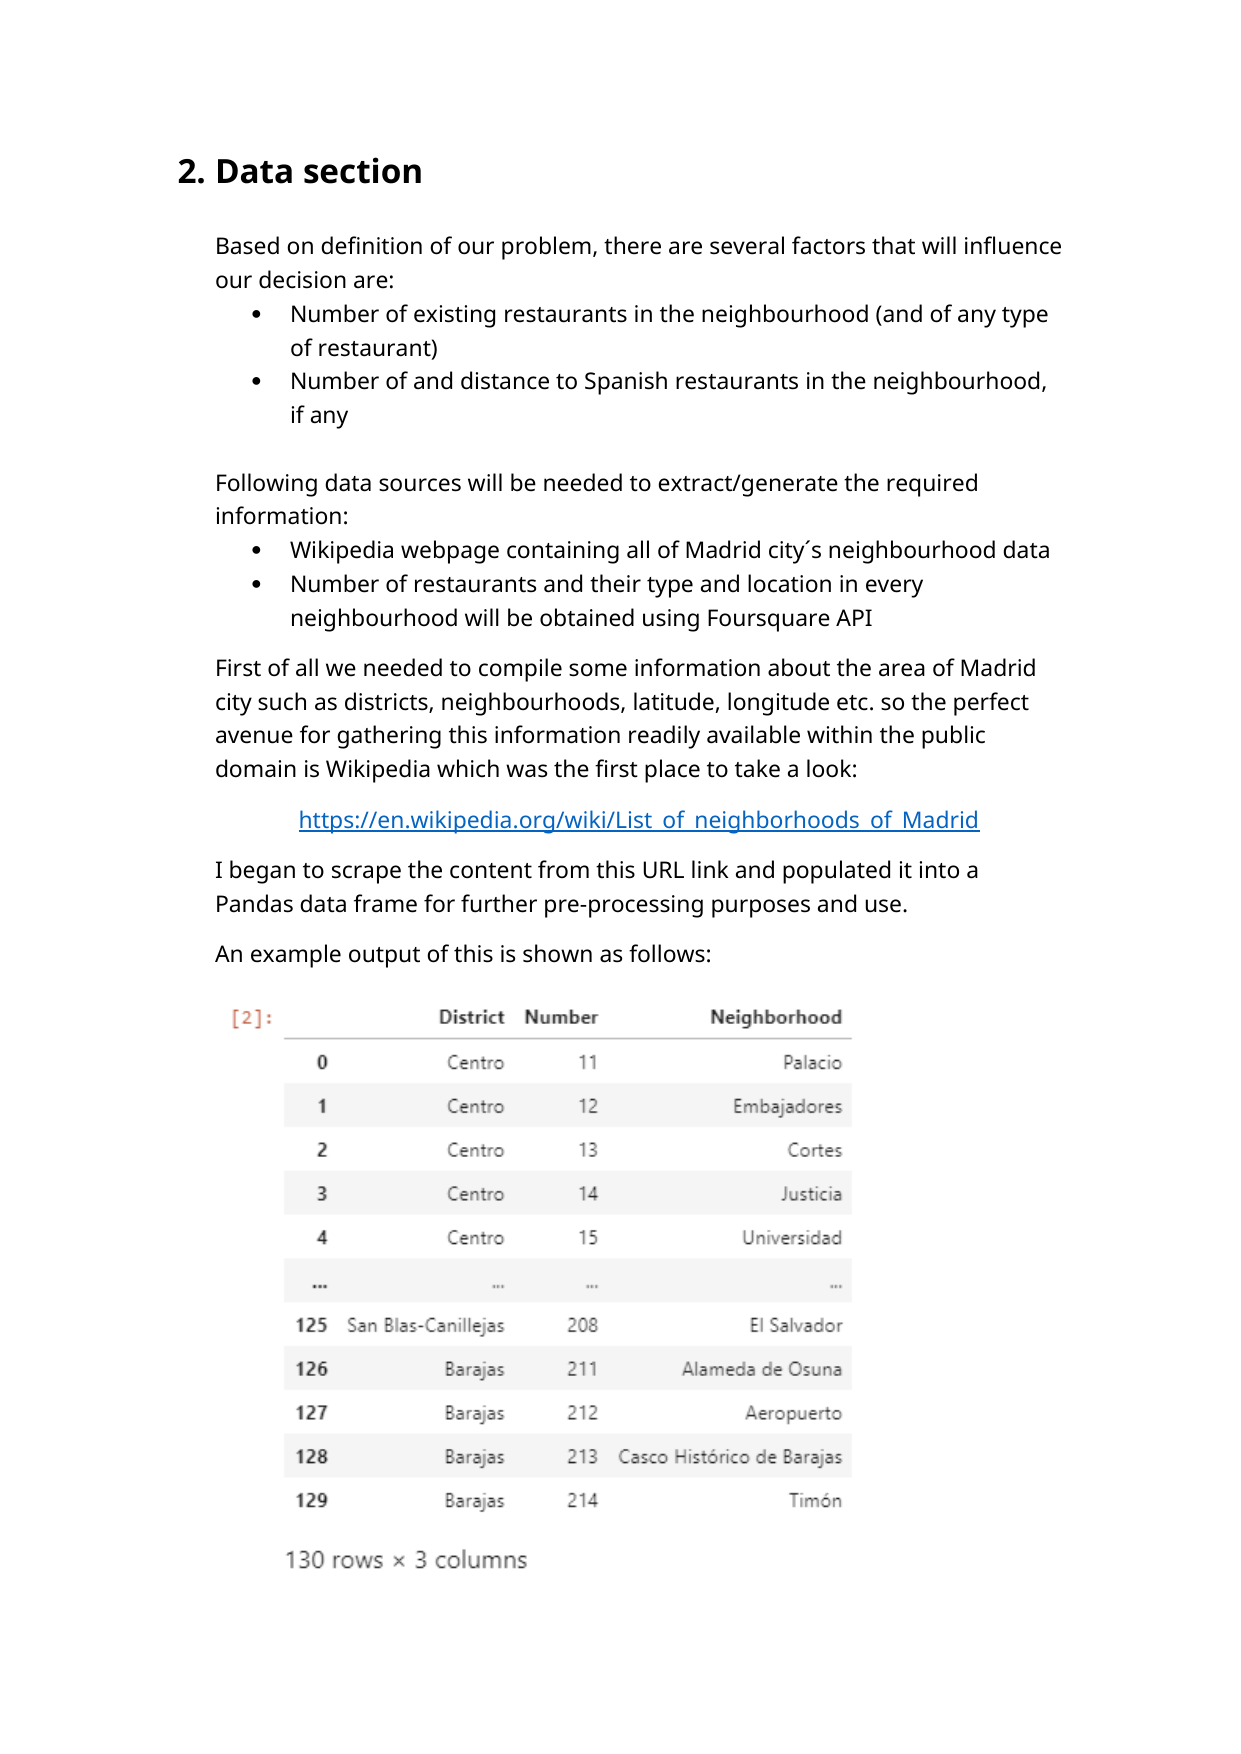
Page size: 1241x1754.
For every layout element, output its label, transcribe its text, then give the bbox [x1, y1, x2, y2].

list Number of restaurants and their type and location in every neighbourhood will be obtained using Foursquare API [252, 568, 1063, 633]
text First of all we needed to compile some information about the area of Madrid city such as districts, neighbourhoods, latitude, longitude etc. so the perfect avenue for gathering this information readily available within the public domain is Wikipedia which was the first place to take a look: [215, 652, 1063, 784]
list Following data sources will be needed to extract/generate the required information: [215, 467, 1063, 532]
list Number of and distance to Spanish restaurants in the neighbourhood, if any [252, 365, 1063, 430]
list Based on definition of our problem, there are several factors that will influence our decision are: [215, 230, 1063, 295]
text https://en.wikipedia.org/wiki/List_of_neighborhoods_of_Madrid [215, 804, 1063, 835]
list Data section [177, 148, 1063, 193]
text I began to scrape the content from this URL link and populated it into a Pandas data frame for further pre-processing purposes and use. [215, 854, 1063, 919]
list Number of existing restaurants in the neighbourhood (and of any type of restaurant) [252, 298, 1063, 363]
picture [214, 988, 946, 1595]
text An example output of this is shown as follows: [215, 938, 1063, 969]
list Wikipedia webpage containing all of Madrid city´s neighbourhood data [252, 534, 1063, 565]
